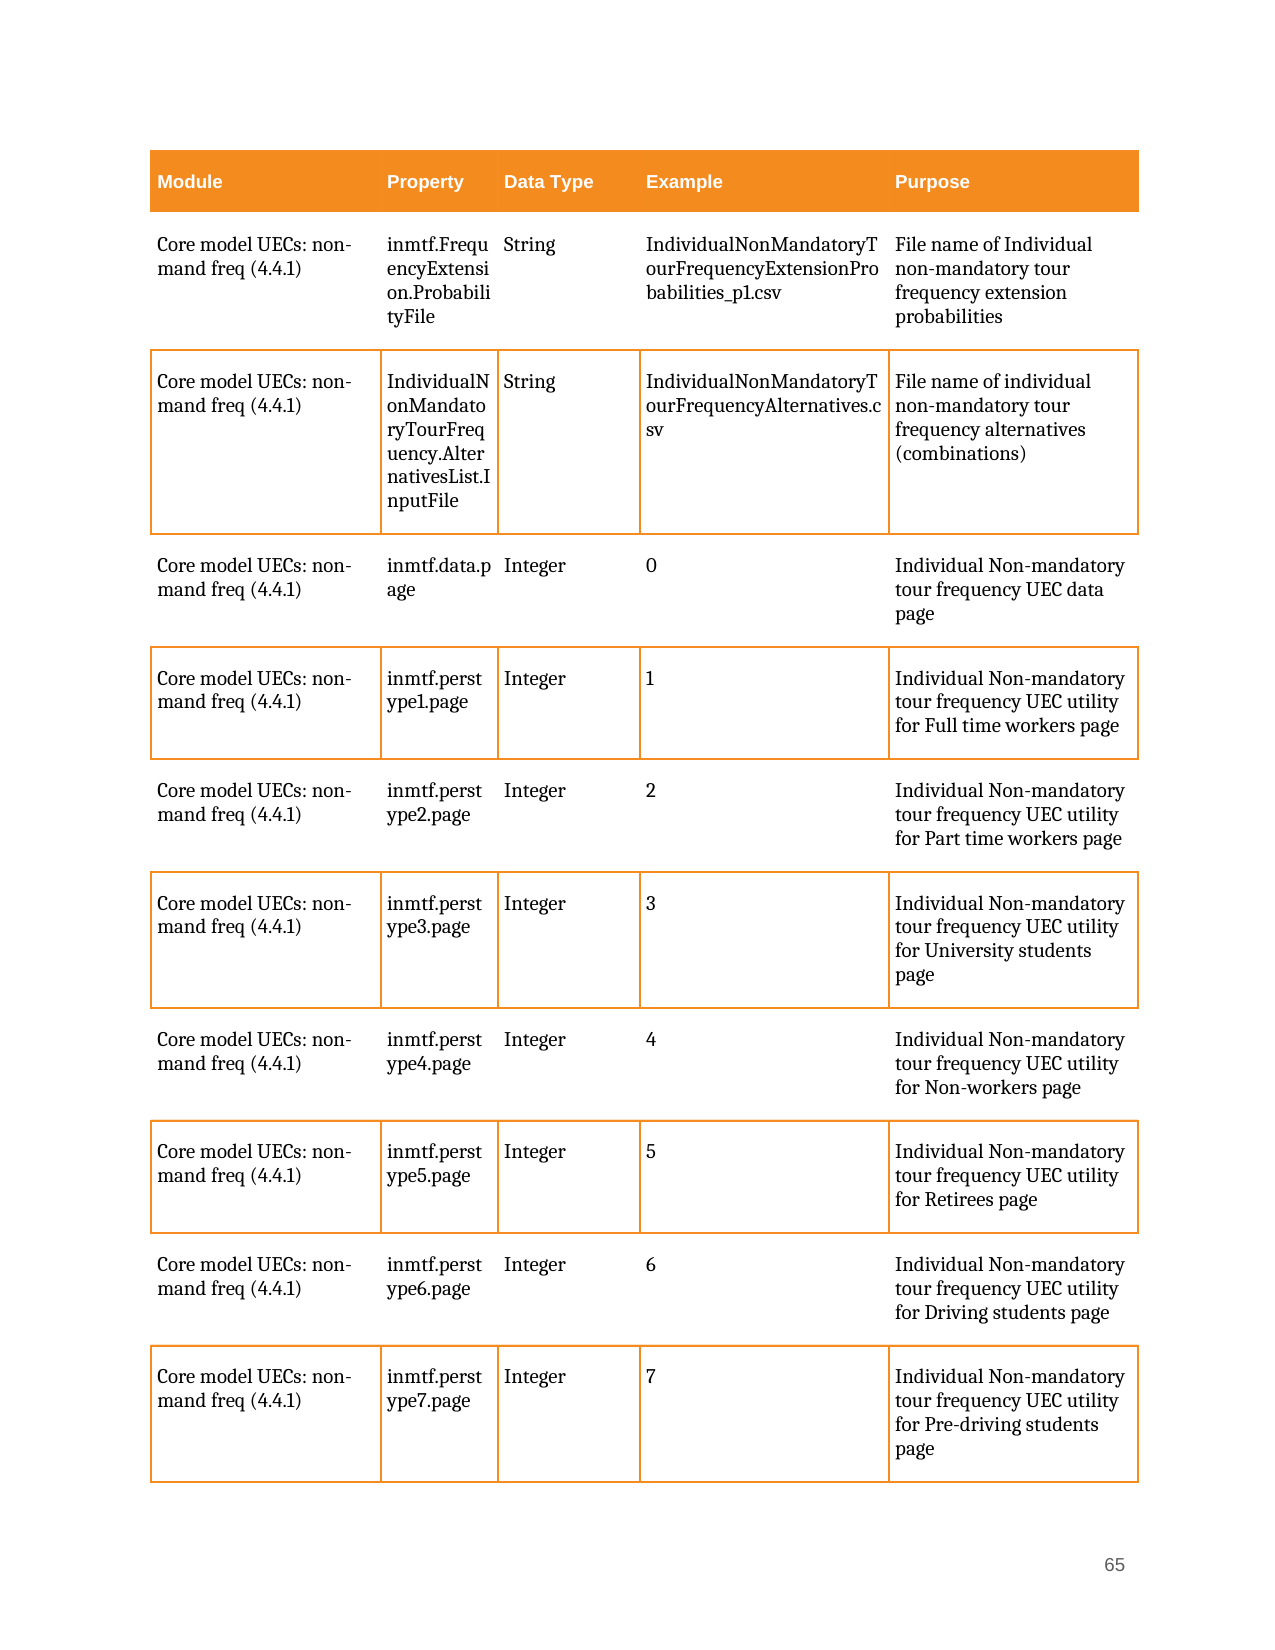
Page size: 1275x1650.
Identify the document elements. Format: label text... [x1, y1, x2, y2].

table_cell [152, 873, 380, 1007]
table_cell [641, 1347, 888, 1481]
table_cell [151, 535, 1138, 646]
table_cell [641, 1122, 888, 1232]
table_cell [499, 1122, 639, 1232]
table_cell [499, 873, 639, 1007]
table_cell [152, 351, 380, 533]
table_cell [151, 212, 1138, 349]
table_header Module [152, 152, 380, 212]
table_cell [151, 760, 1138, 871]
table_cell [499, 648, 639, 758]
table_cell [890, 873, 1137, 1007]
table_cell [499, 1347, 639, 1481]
table_header Property [382, 152, 497, 212]
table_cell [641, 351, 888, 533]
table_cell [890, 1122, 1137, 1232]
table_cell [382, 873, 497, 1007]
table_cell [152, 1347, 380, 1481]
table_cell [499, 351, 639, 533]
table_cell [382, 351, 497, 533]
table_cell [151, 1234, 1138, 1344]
table_header Purpose [890, 152, 1137, 212]
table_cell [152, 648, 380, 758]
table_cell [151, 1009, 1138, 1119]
table_header Example [641, 152, 888, 212]
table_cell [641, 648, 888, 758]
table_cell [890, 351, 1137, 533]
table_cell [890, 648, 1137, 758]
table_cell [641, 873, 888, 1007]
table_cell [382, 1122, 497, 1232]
table_header Data Type [499, 152, 639, 212]
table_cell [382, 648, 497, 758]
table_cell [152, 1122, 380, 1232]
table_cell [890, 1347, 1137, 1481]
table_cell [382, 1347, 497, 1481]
